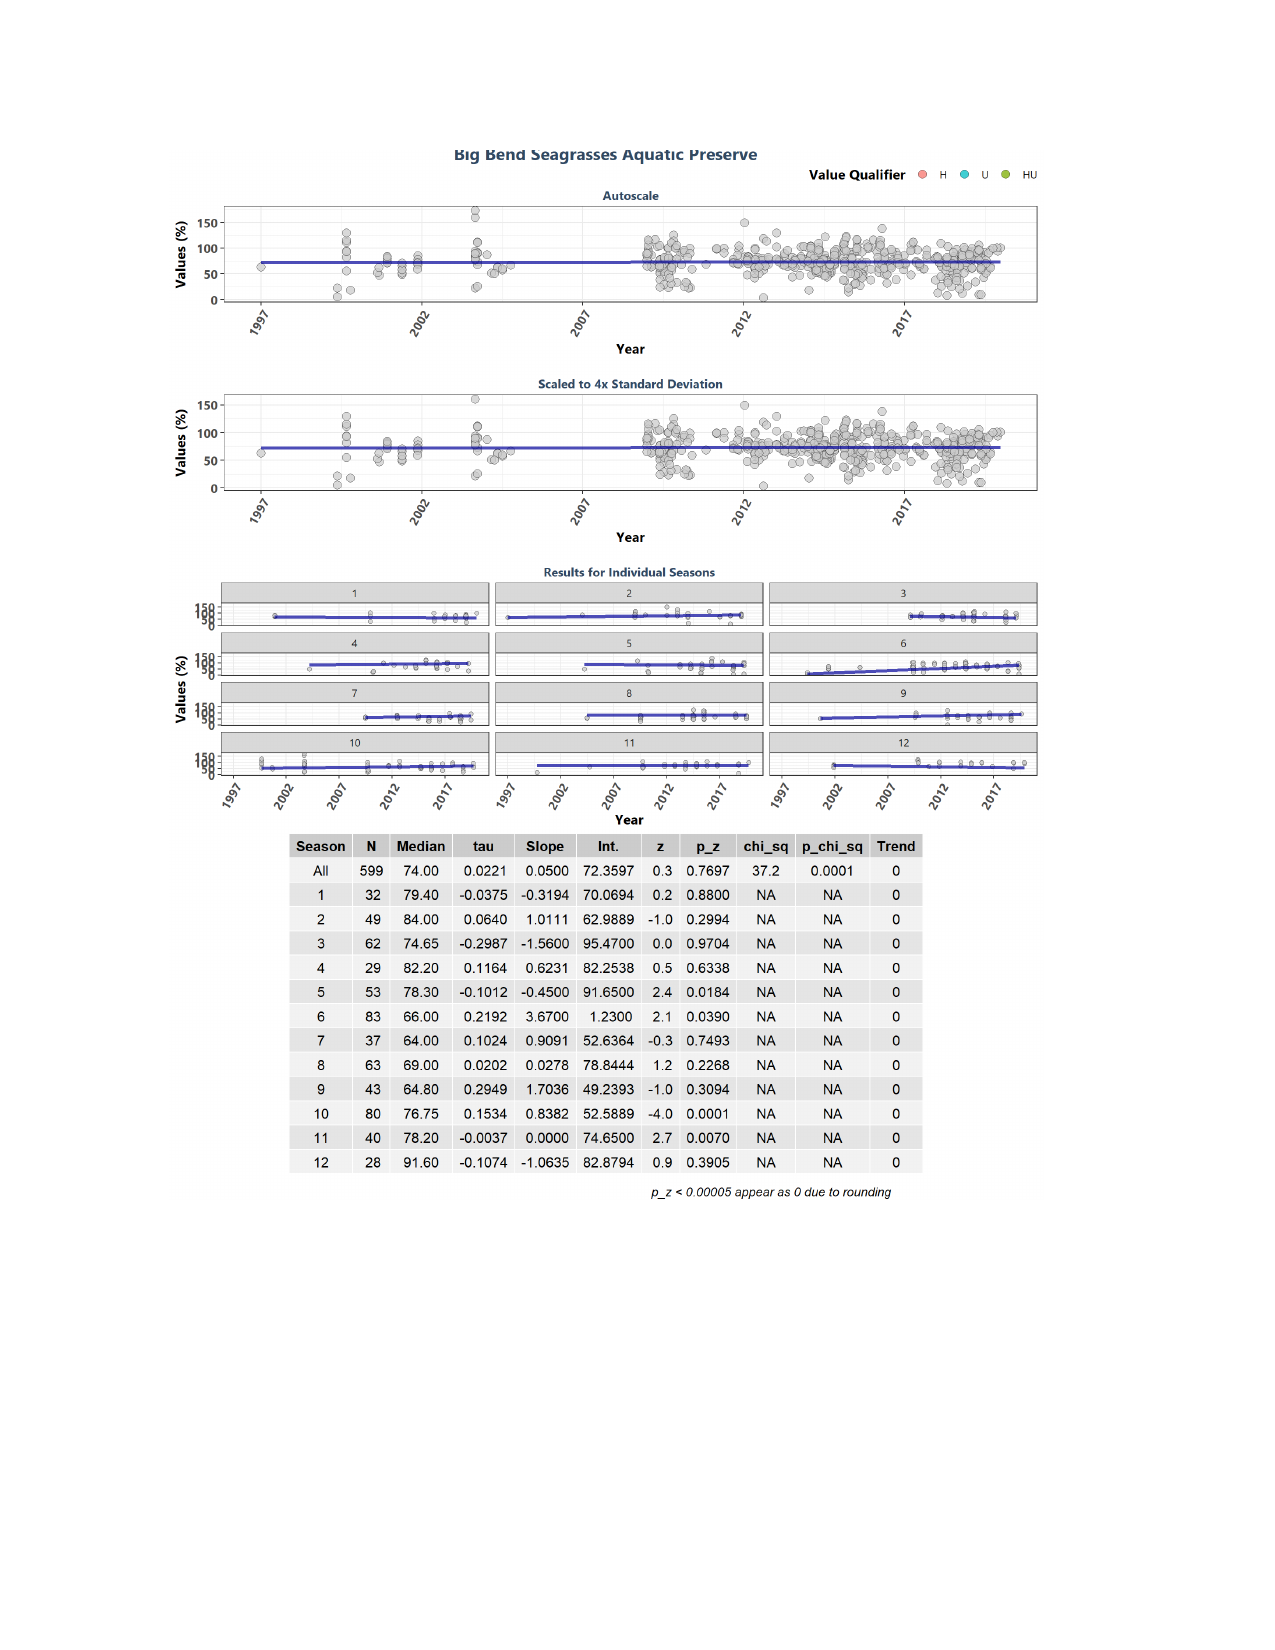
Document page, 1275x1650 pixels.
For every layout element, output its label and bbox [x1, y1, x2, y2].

picture [168, 150, 1044, 1200]
